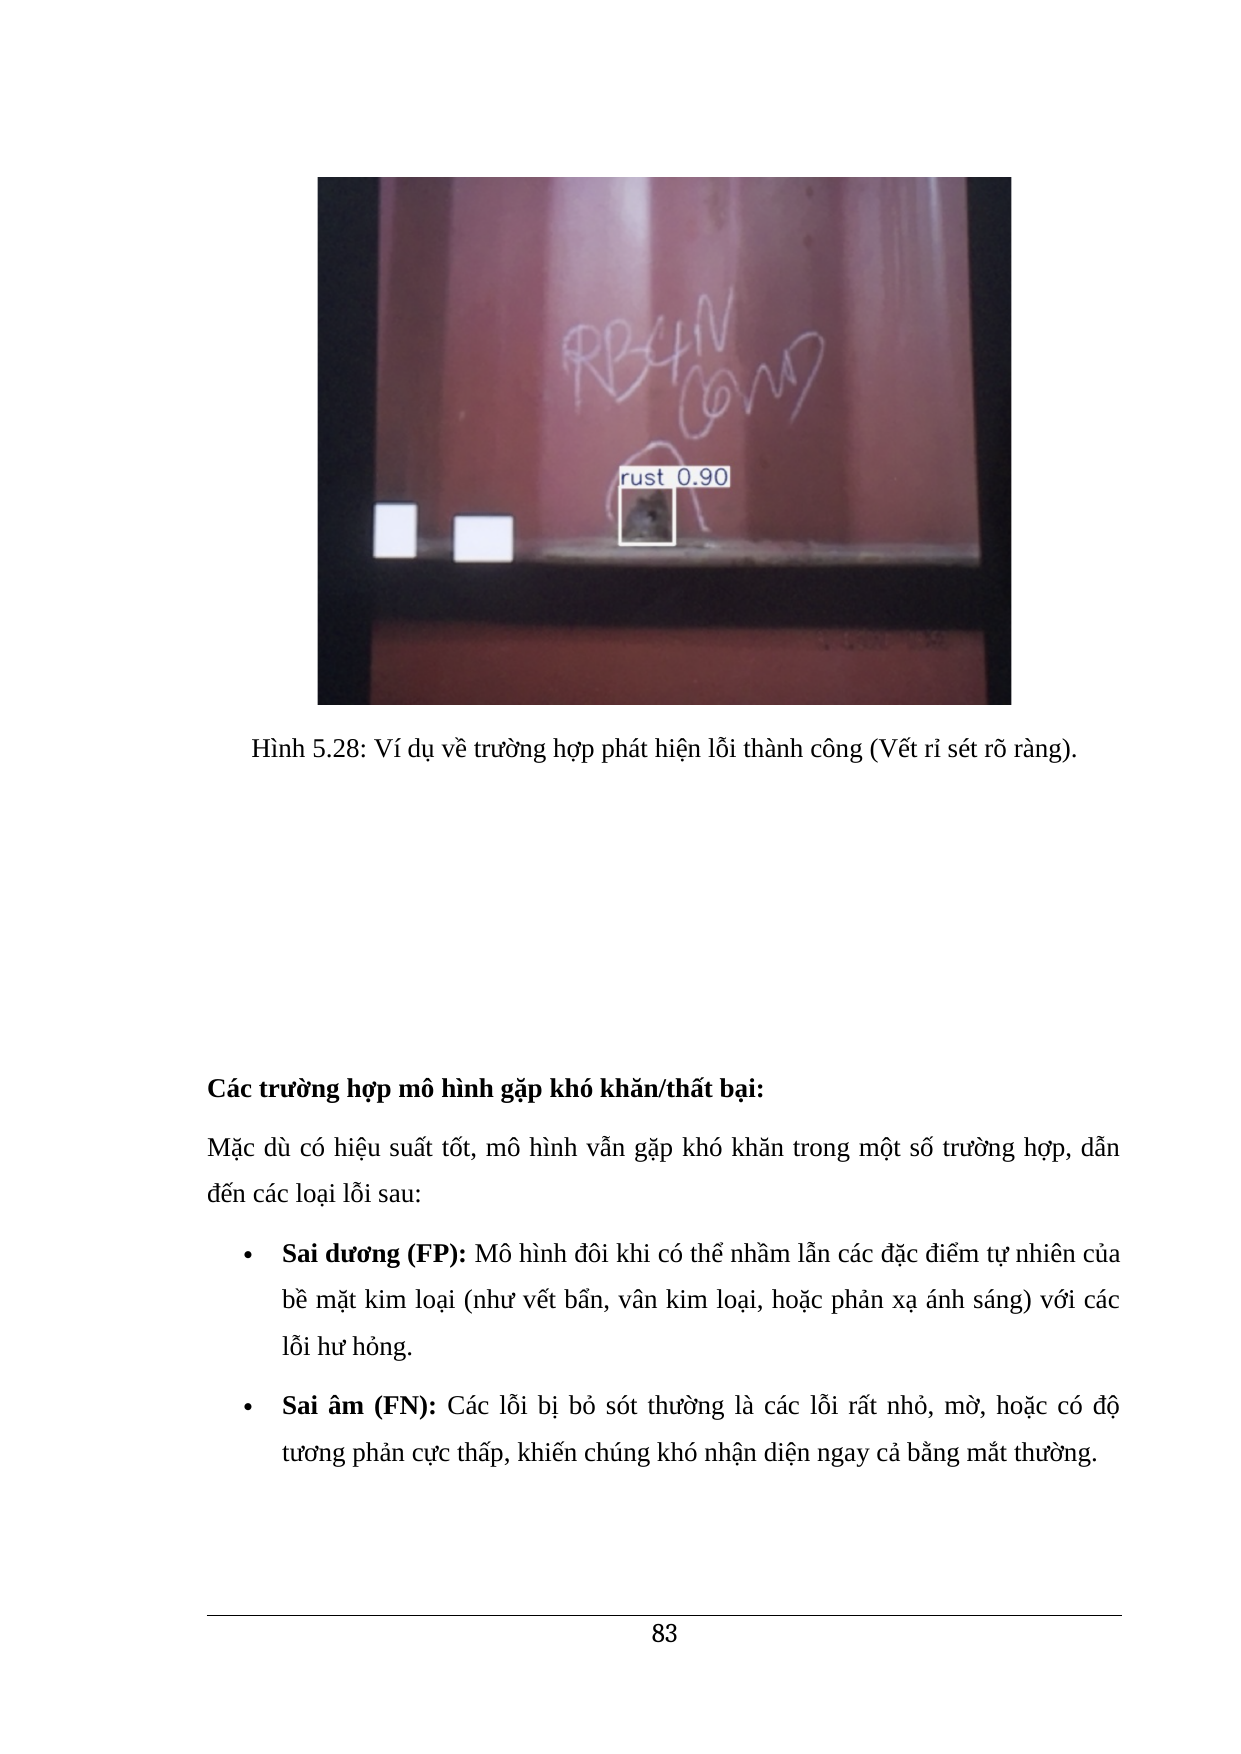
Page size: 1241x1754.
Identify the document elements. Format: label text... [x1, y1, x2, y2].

list Sai âm (FN): Các lỗi bị bỏ sót thường là các lỗi rất nhỏ, mờ, hoặc có độ tương phản cực thấp, khiến chúng khó nhận diện ngay cả bằng mắt thường. [244, 1389, 1122, 1467]
picture [317, 177, 1012, 705]
text Mặc dù có hiệu suất tốt, mô hình vẫn gặp khó khăn trong một số trường hợp, dẫn đến các loại lỗi sau: [207, 1131, 1122, 1209]
text Các trường hợp mô hình gặp khó khăn/thất bại: [207, 1072, 1122, 1103]
list Sai dương (FP): Mô hình đôi khi có thể nhầm lẫn các đặc điểm tự nhiên của bề mặt kim loại (như vết bẩn, vân kim loại, hoặc phản xạ ánh sáng) với các lỗi hư hỏng. [244, 1237, 1122, 1361]
